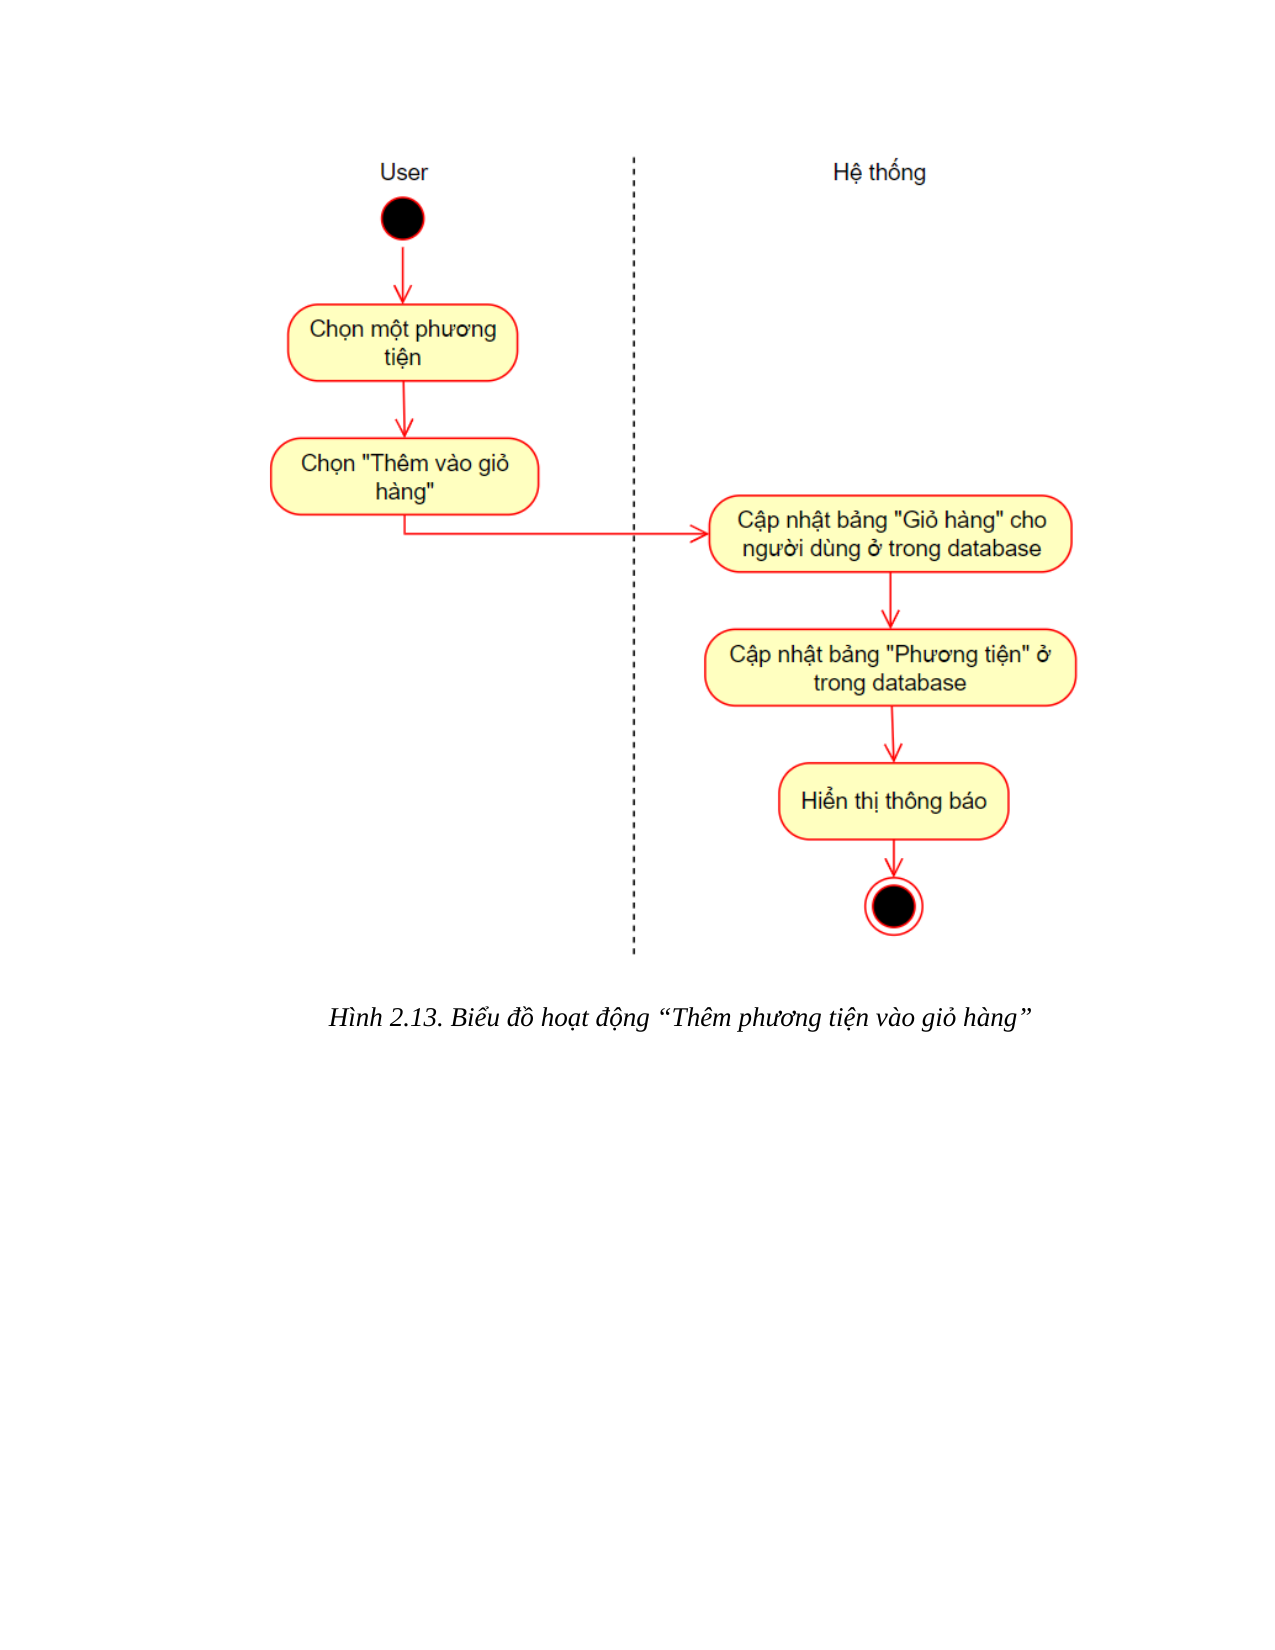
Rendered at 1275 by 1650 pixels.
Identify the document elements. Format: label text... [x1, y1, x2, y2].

picture [269, 147, 1095, 968]
text Hình .. Biểu đồ hoạt động “Thêm phương tiện vào giỏ hàng” [207, 1001, 1157, 1032]
